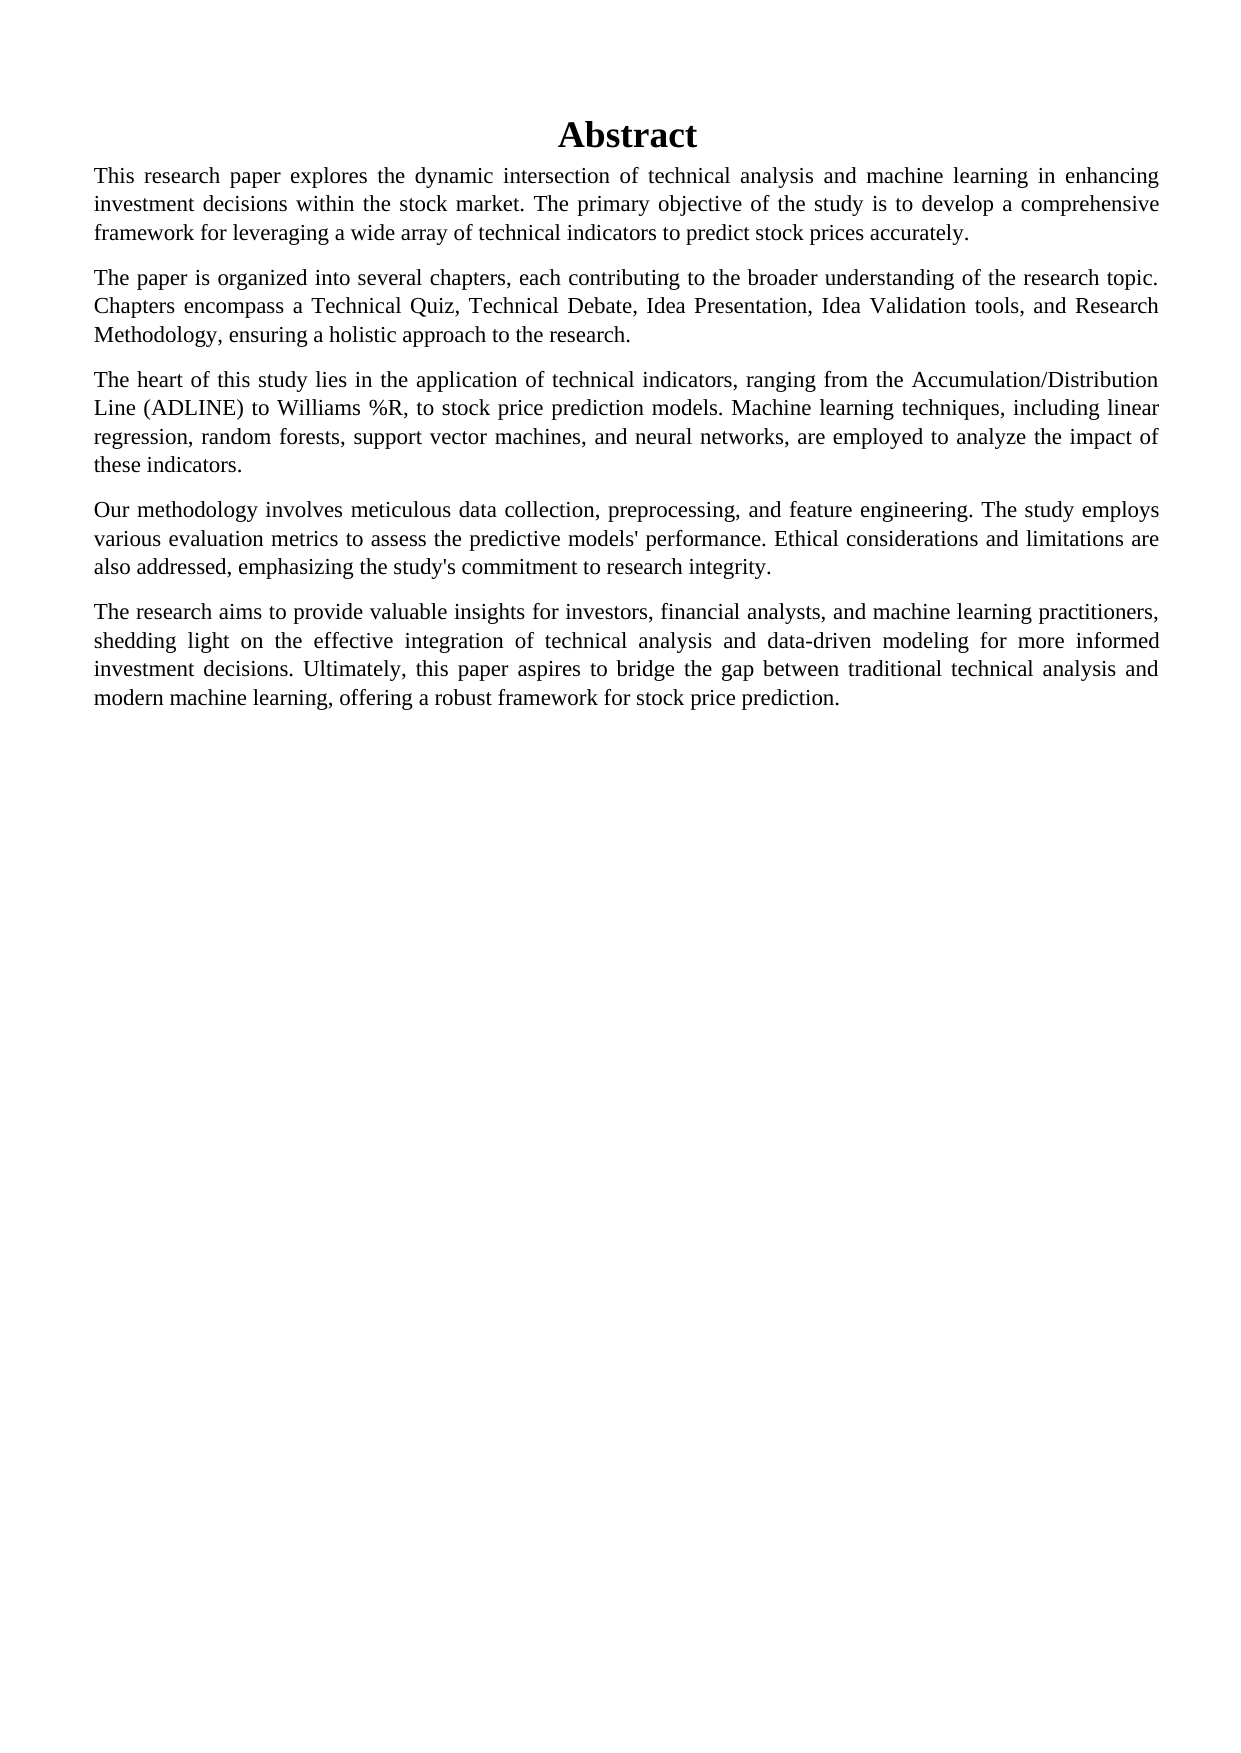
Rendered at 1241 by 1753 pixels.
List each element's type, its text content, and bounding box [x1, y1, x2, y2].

text The heart of this study lies in the application of technical indicators, ranging from the Accumulation/Distribution Line (ADLINE) to Williams %R, to stock price prediction models. Machine learning techniques, including linear regression, random forests, support vector machines, and neural networks, are employed to analyze the impact of these indicators. [94, 366, 1161, 478]
text Abstract [94, 112, 1161, 156]
text Our methodology involves meticulous data collection, preprocessing, and feature engineering. The study employs various evaluation metrics to assess the predictive models' performance. Ethical considerations and limitations are also addressed, emphasizing the study's commitment to research integrity. [94, 496, 1161, 580]
text This research paper explores the dynamic intersection of technical analysis and machine learning in enhancing investment decisions within the stock market. The primary objective of the study is to develop a comprehensive framework for leveraging a wide array of technical indicators to predict stock prices accurately. [94, 162, 1161, 245]
text The paper is organized into several chapters, each contributing to the broader understanding of the research topic. Chapters encompass a Technical Quiz, Technical Debate, Idea Presentation, Idea Validation tools, and Research Methodology, ensuring a holistic approach to the research. [94, 264, 1161, 347]
text The research aims to provide valuable insights for investors, financial analysts, and machine learning practitioners, shedding light on the effective integration of technical analysis and data-driven modeling for more informed investment decisions. Ultimately, this paper aspires to bridge the gap between traditional technical analysis and modern machine learning, offering a robust framework for stock price prediction. [94, 598, 1161, 710]
